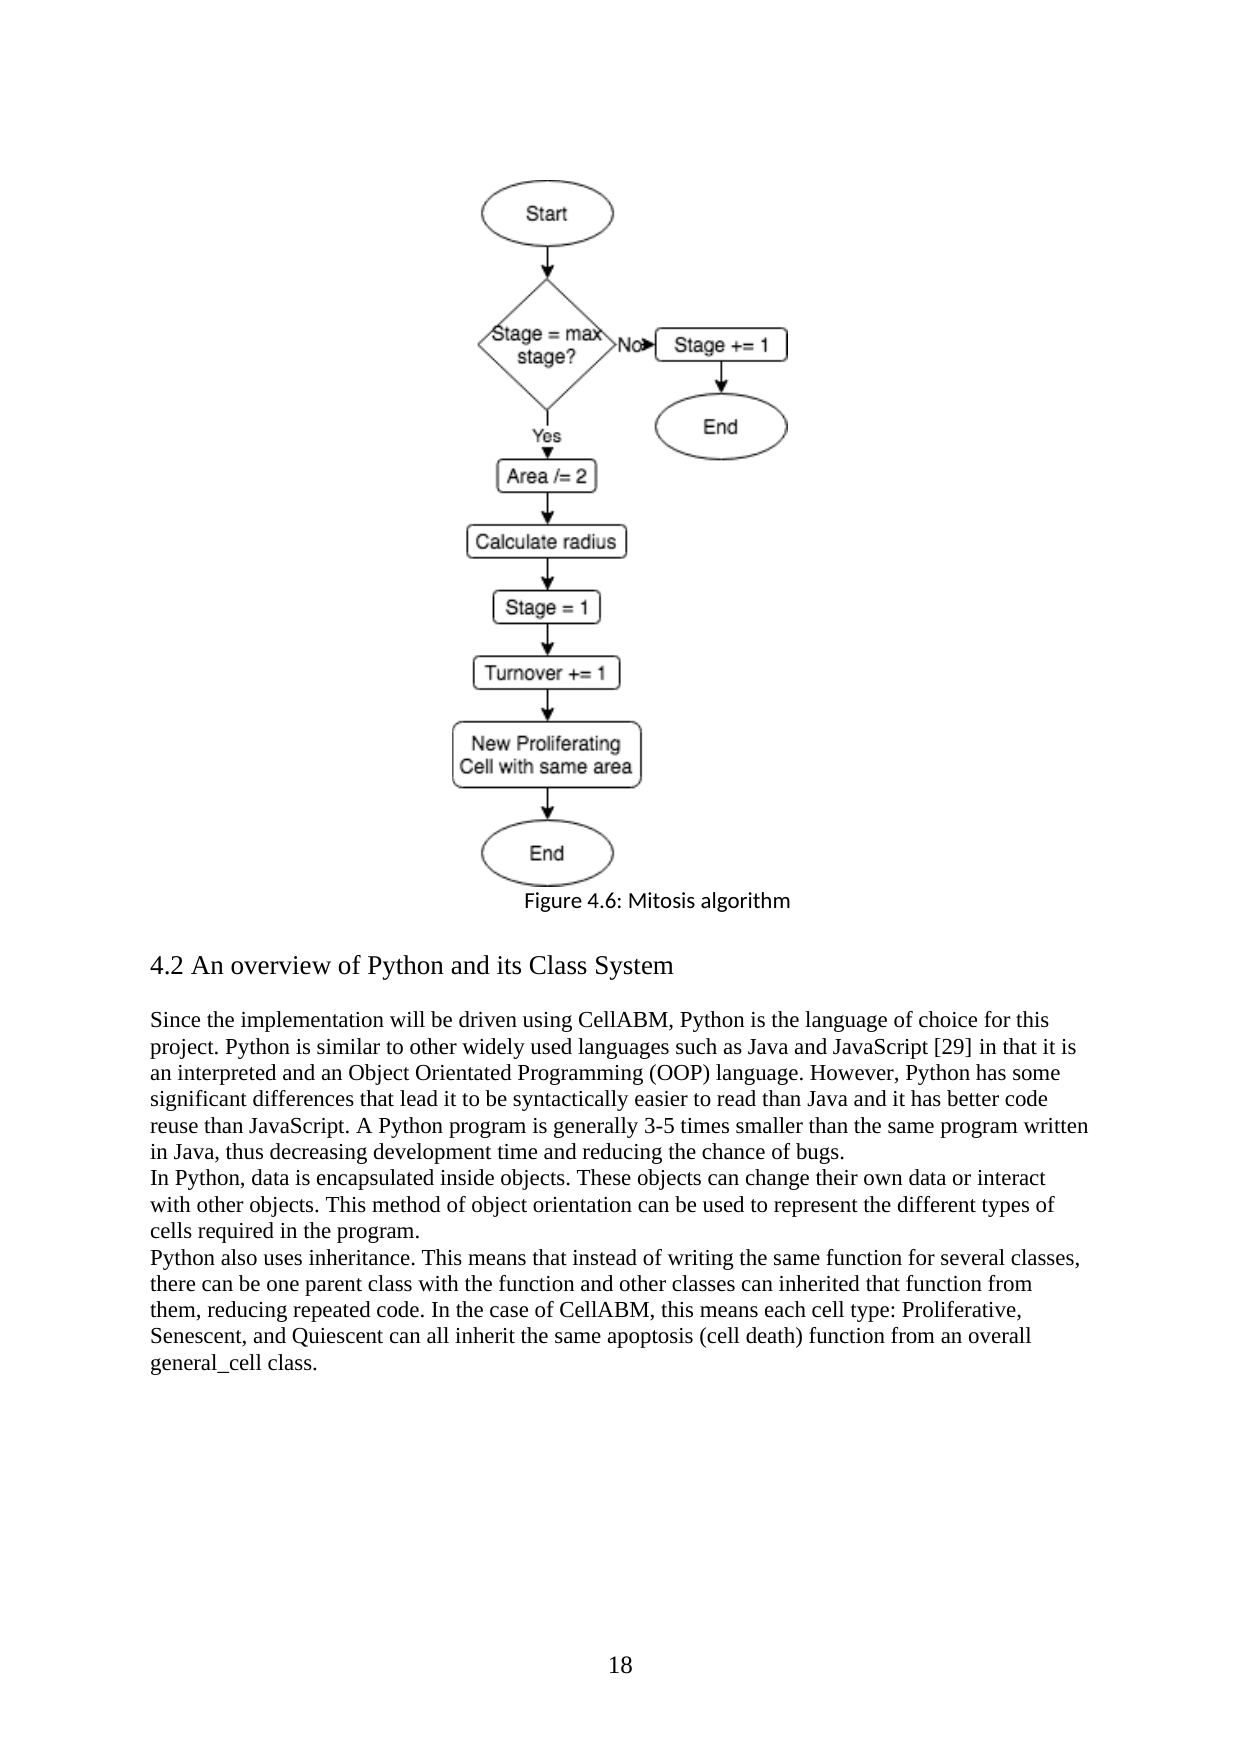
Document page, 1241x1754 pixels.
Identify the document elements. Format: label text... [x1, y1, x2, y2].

list Figure 4.6: Mitosis algorithm [225, 886, 1090, 945]
text Since the implementation will be driven using CellABM, Python is the language of choice for this project. Python is similar to other widely used languages such as Java and JavaScript [29] in that it is an interpreted and an Object Orientated Programming (OOP) language. However, Python has some significant differences that lead it to be syntactically easier to read than Java and it has better code reuse than JavaScript. A Python program is generally 3-5 times smaller than the same program written in Java, thus decreasing development time and reducing the chance of bugs. In Python, data is encapsulated inside objects. These objects can change their own data or interact with other objects. This method of object orientation can be used to represent the different types of cells required in the program. [150, 980, 1090, 1243]
picture [452, 180, 788, 887]
subtitle 4.2 An overview of Python and its Class System [150, 949, 1090, 980]
text Python also uses inheritance. This means that instead of writing the same function for several classes, there can be one parent class with the function and other classes can inherited that function from them, reducing repeated code. In the case of CellABM, this means each cell type: Proliferative, Senescent, and Quiescent can all inherit the same apoptosis (cell death) function from an overall general_cell class. [150, 1243, 1090, 1536]
